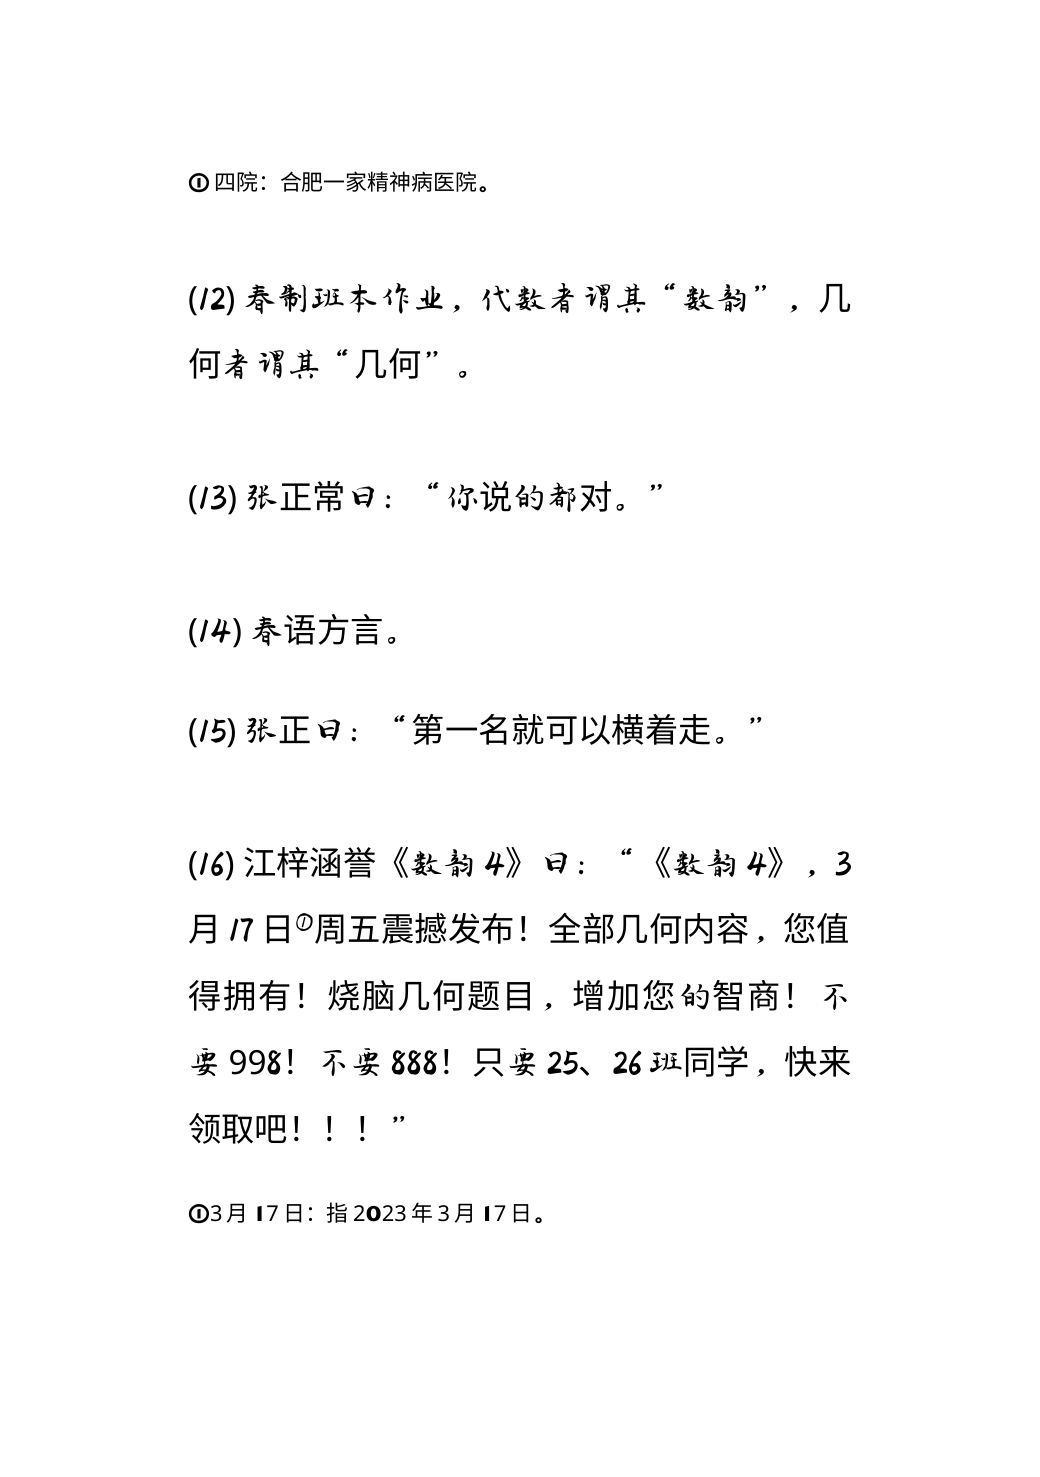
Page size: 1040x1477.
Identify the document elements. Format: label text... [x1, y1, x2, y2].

list 江梓涵誉《数韵4》曰：“《数韵4》，3月17日①周五震撼发布！全部几何内容，您值得拥有！烧脑几何题目，增加您的智商！不要998！不要888！只要25、26班同学，快来领取吧！！！” [188, 831, 852, 1163]
text ①3月17日：指2023年3月17日。 [188, 1197, 852, 1230]
list 张正常曰：“你说的都对。” [188, 466, 852, 532]
list 春制班本作业，代数者谓其“数韵”，几何者谓其“几何”。 [188, 266, 852, 399]
list 春语方言。 [188, 598, 852, 665]
list 张正曰：“第一名就可以横着走。” [188, 698, 852, 764]
text ①四院：合肥一家精神病医院。 [188, 166, 852, 200]
